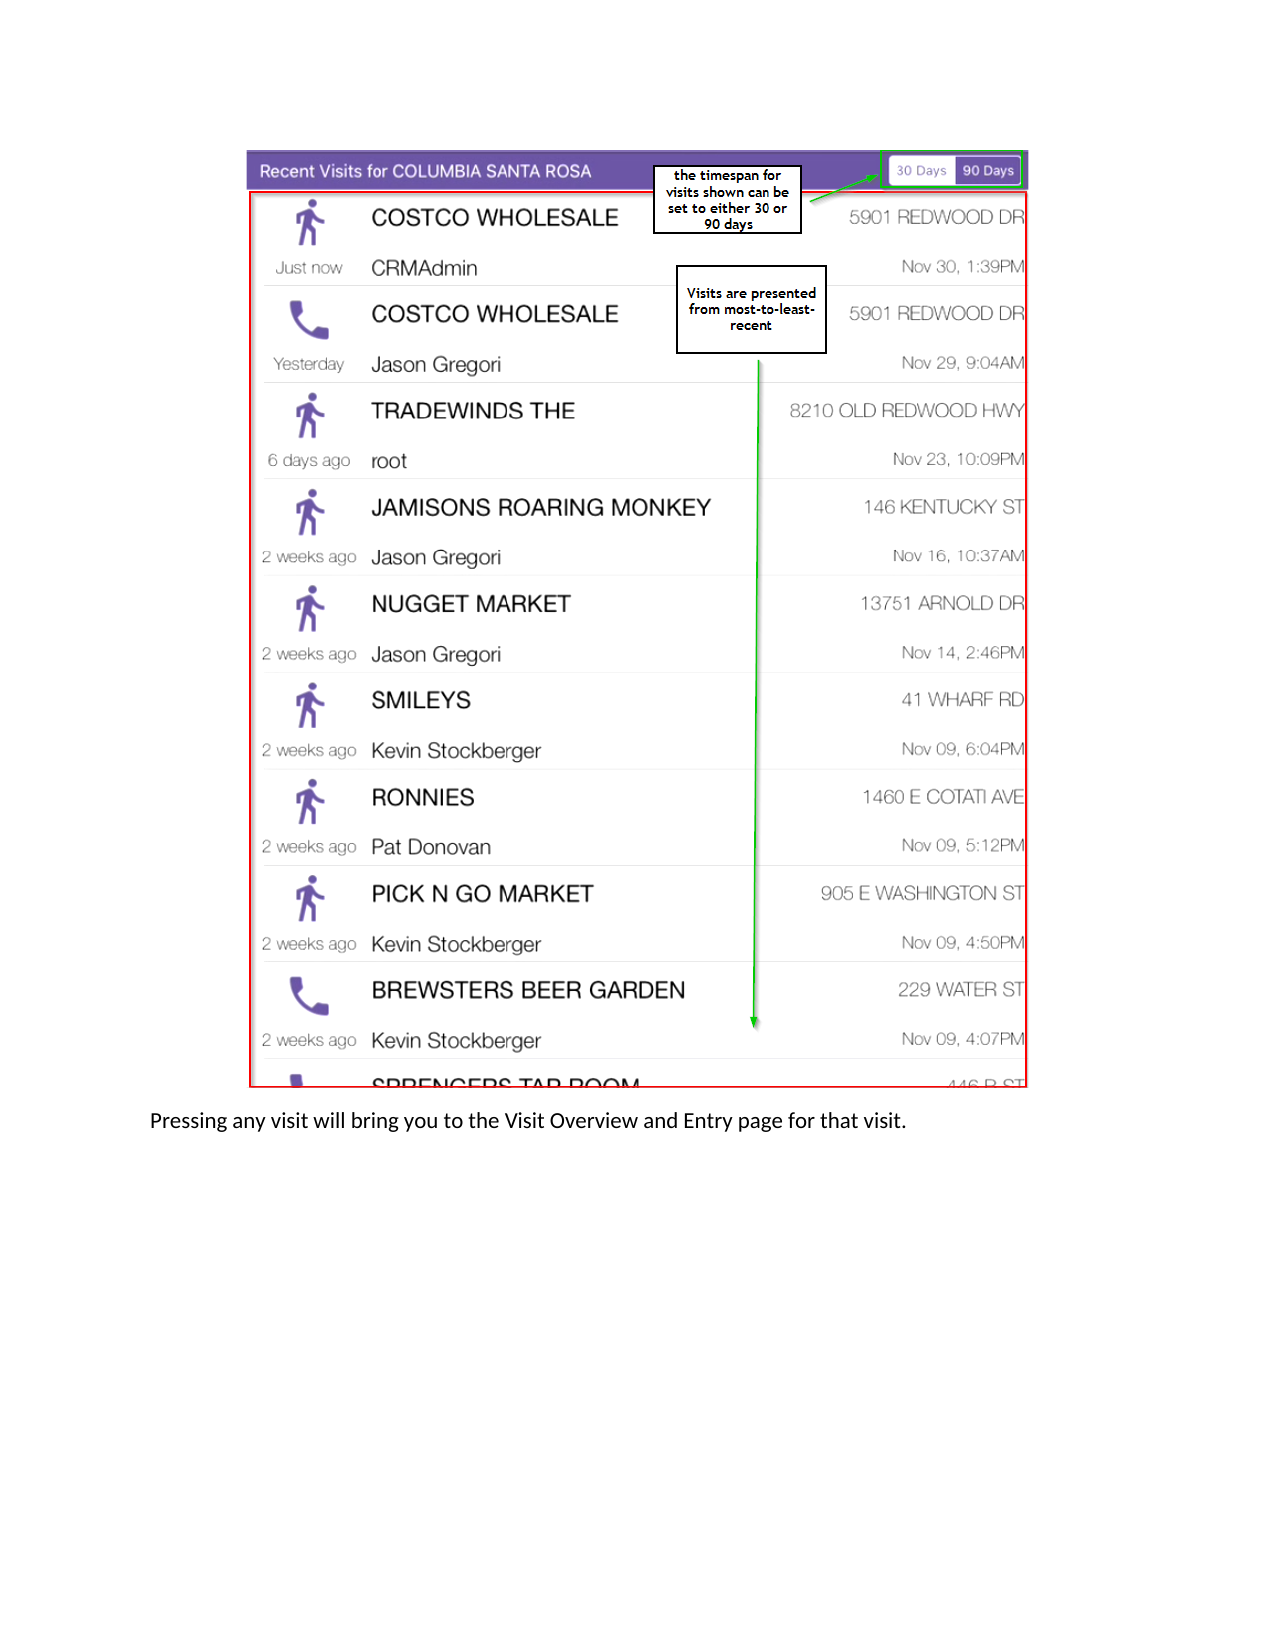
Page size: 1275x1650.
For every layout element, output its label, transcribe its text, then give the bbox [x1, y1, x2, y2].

text Pressing any visit will bring you to the Visit Overview and Entry page for that visit. [150, 1106, 1125, 1134]
picture [246, 150, 1029, 1088]
